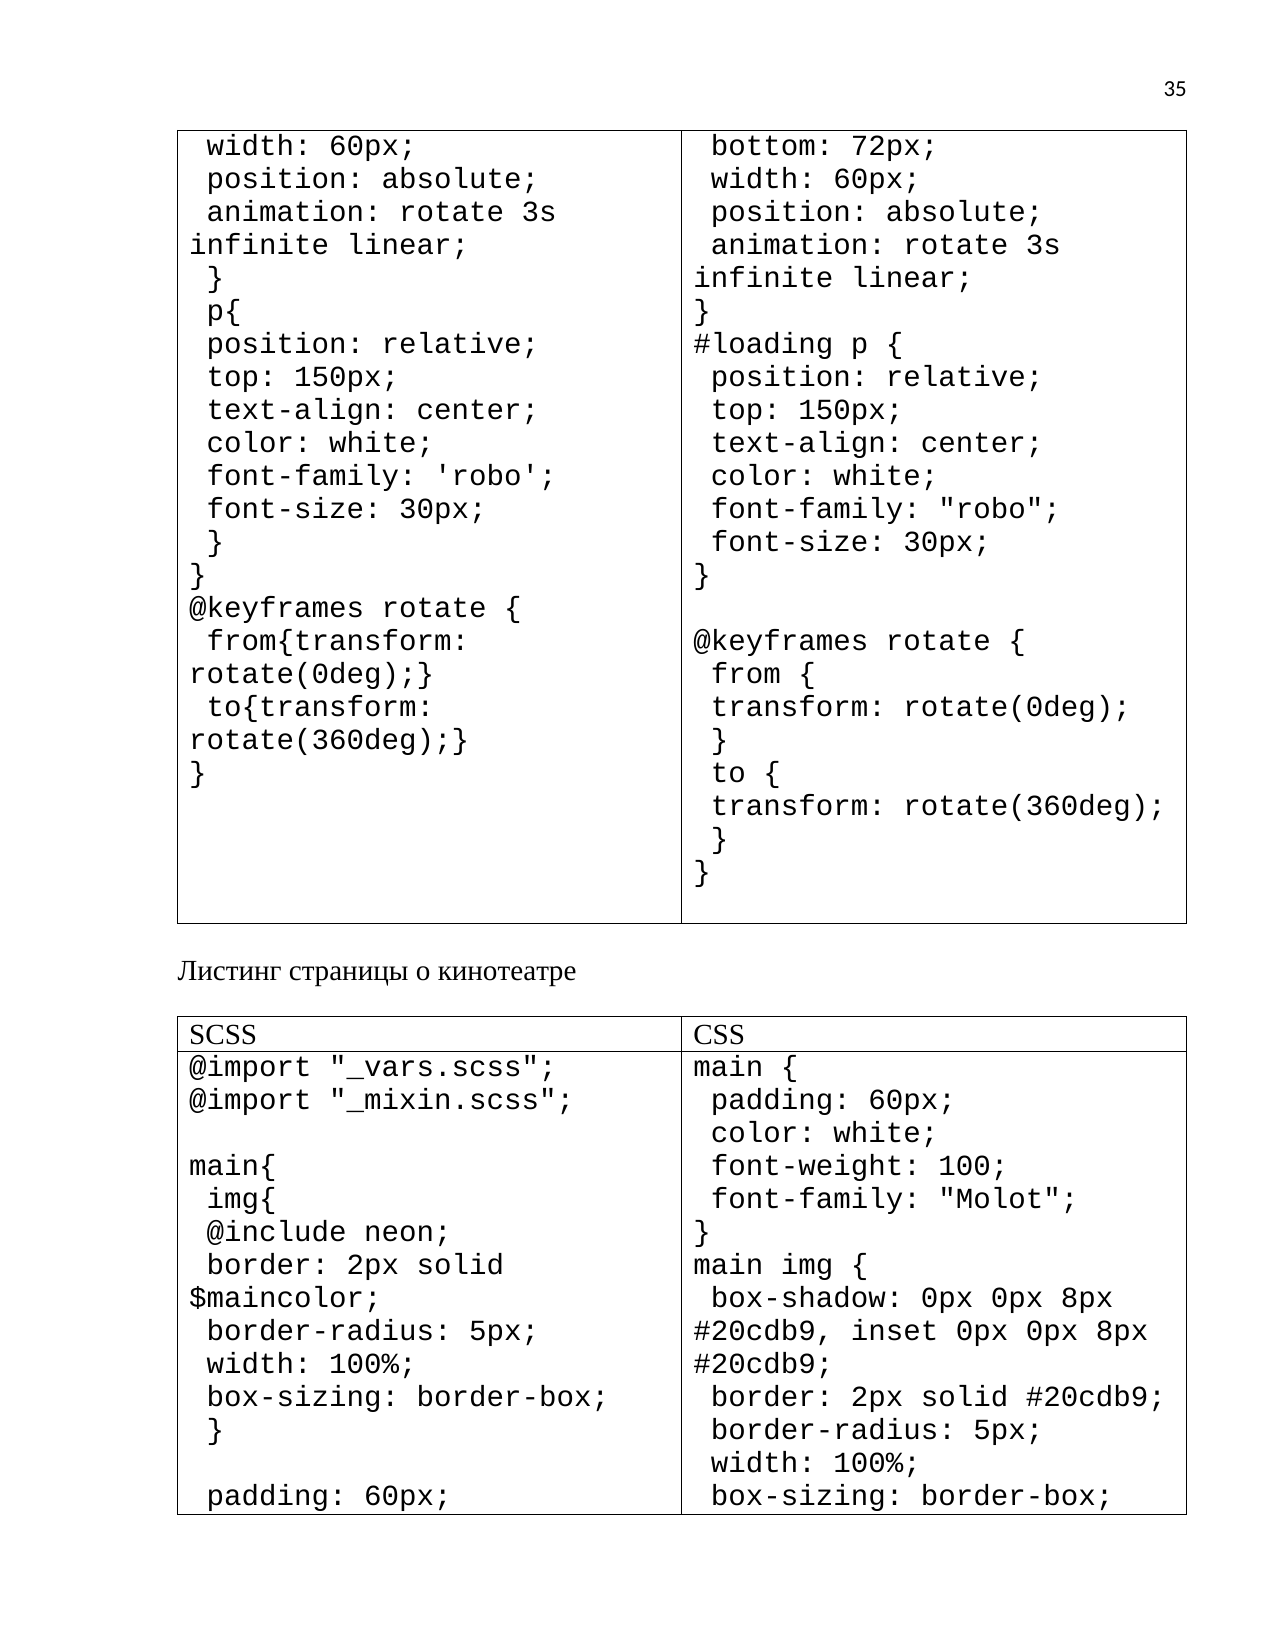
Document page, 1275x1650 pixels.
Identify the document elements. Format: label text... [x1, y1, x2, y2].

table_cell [682, 131, 1186, 923]
table_header CSS [682, 1017, 1186, 1051]
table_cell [178, 1052, 681, 1514]
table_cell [682, 1052, 1186, 1514]
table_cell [178, 131, 681, 923]
table_header SCSS [178, 1017, 681, 1051]
text Листинг страницы о кинотеатре [177, 953, 1186, 987]
